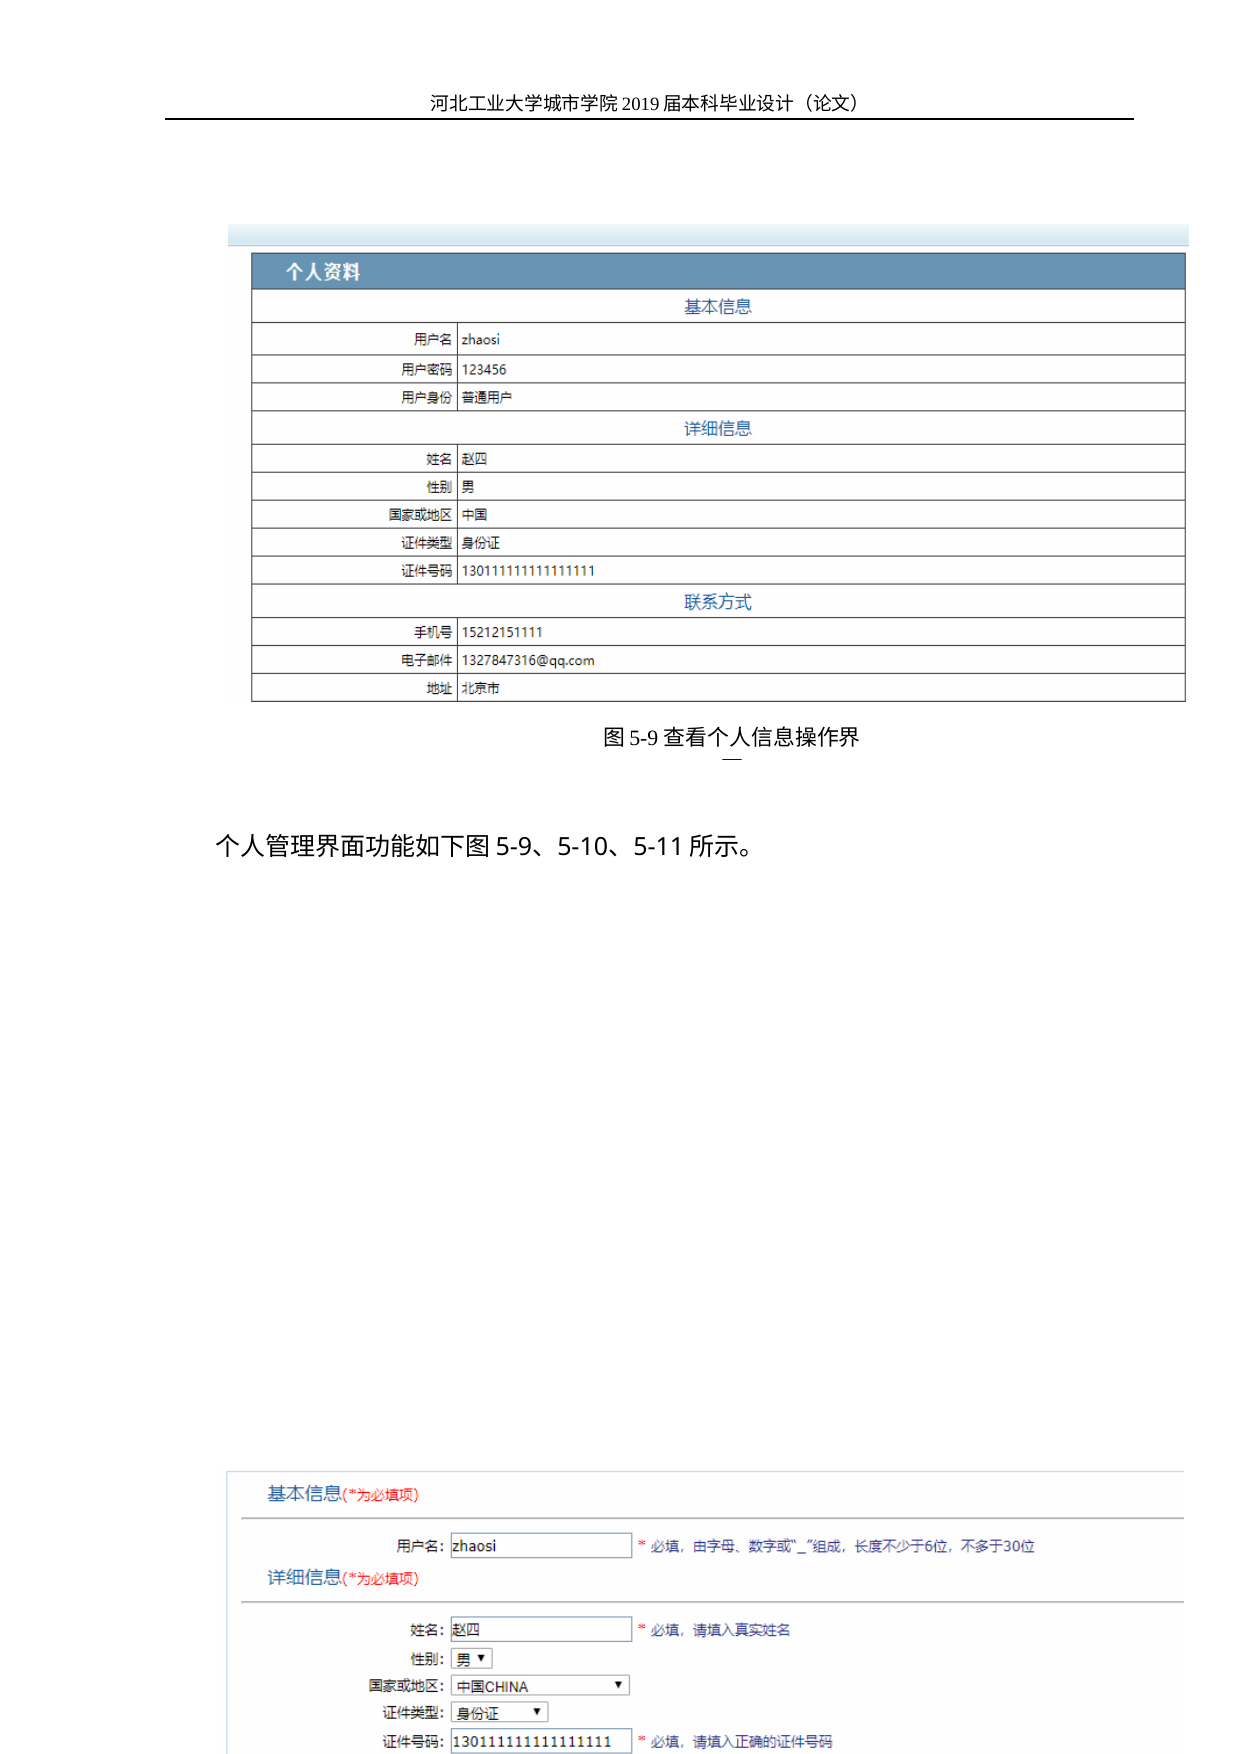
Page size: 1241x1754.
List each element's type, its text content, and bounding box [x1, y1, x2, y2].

picture [217, 1470, 1184, 1754]
picture [227, 224, 1189, 702]
